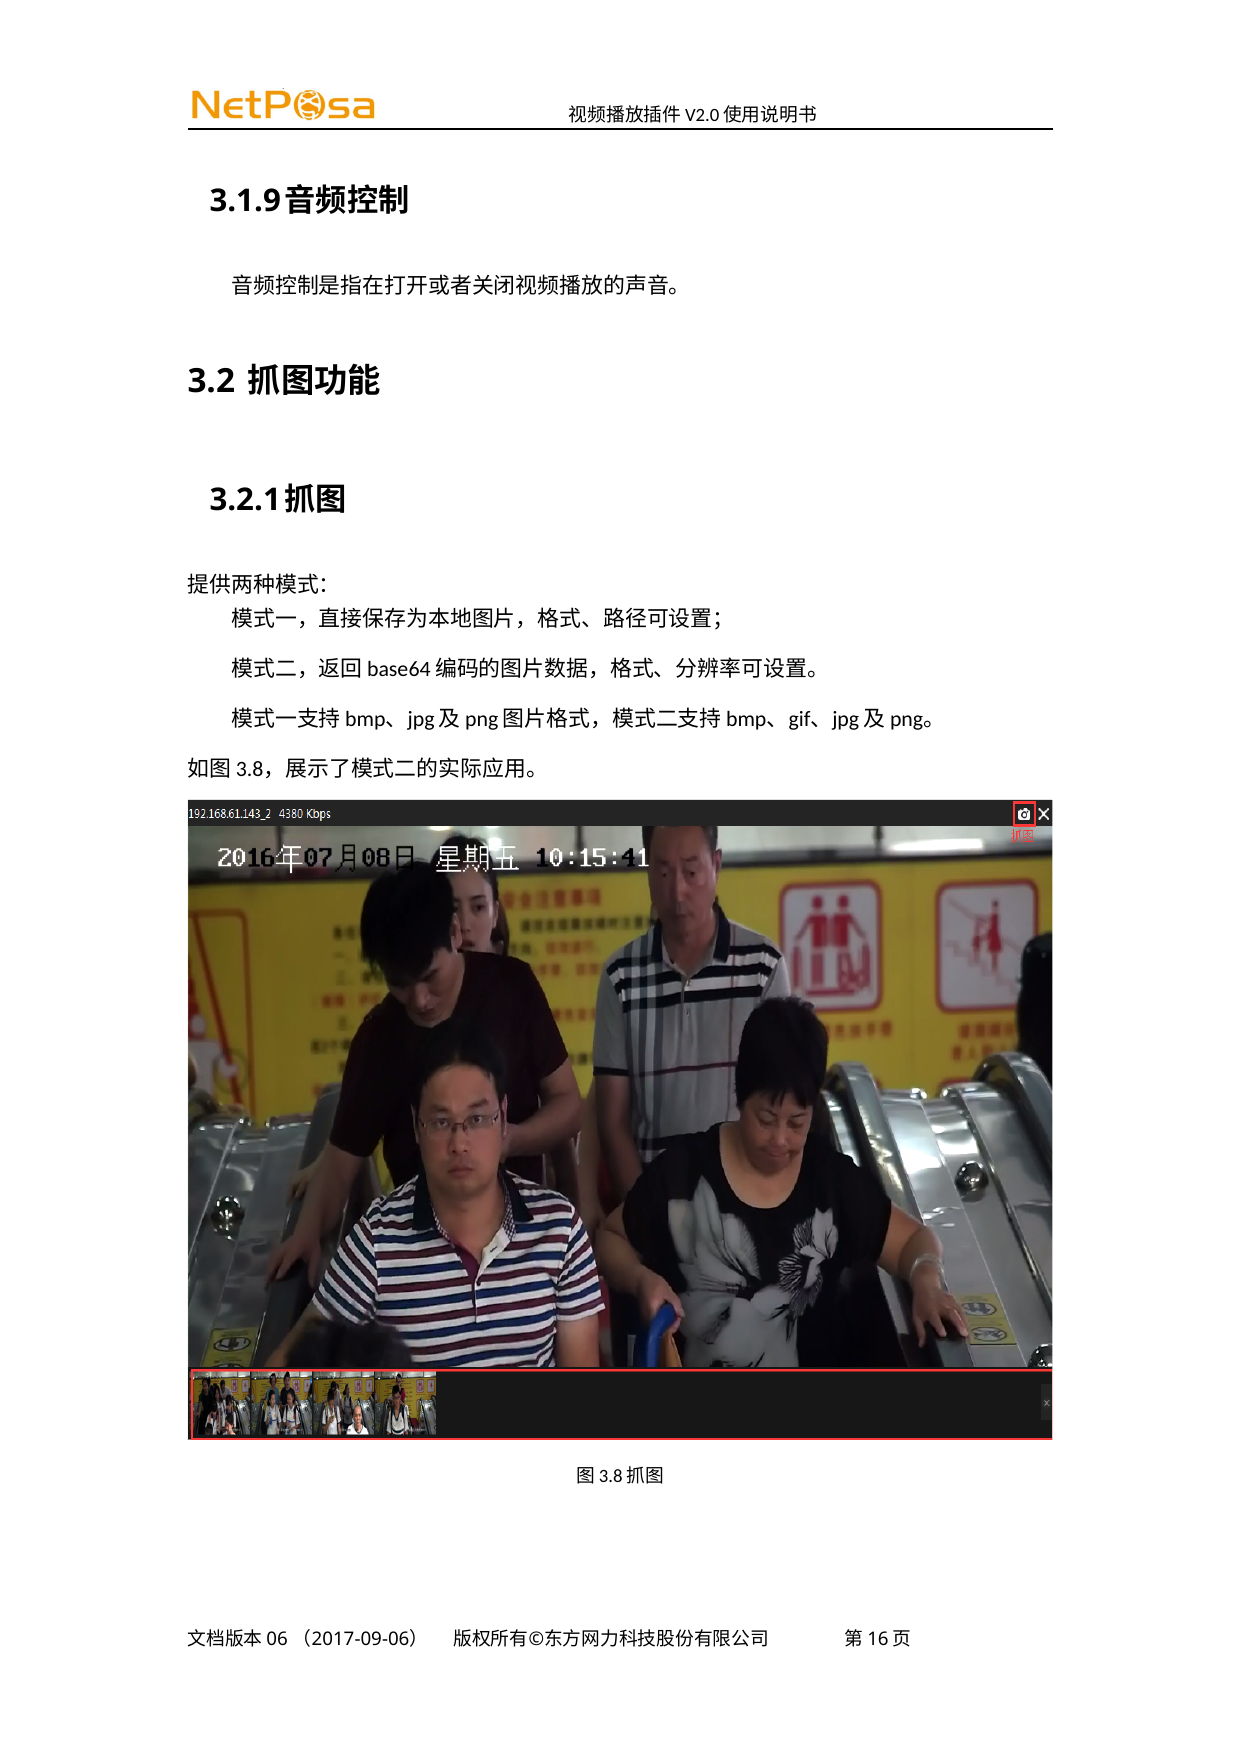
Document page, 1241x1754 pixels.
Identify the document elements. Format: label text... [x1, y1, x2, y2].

text 模式二，返回base64编码的图片数据，格式、分辨率可设置。 [187, 650, 1053, 684]
text 如图3.8，展示了模式二的实际应用。 [187, 749, 1053, 783]
text 音频控制是指在打开或者关闭视频播放的声音。 [187, 267, 1053, 301]
subtitle 抓图 [209, 463, 1031, 531]
text 模式一，直接保存为本地图片，格式、路径可设置； [187, 600, 1053, 634]
text 提供两种模式： [187, 566, 1053, 600]
text 图3.8 抓图 [187, 1458, 1053, 1492]
subtitle 抓图功能 [187, 344, 1053, 412]
picture [187, 799, 1053, 1440]
picture [187, 88, 378, 121]
text 模式一支持bmp、jpg及png图片格式，模式二支持bmp、gif、jpg及png。 [187, 700, 1053, 734]
subtitle 音频控制 [209, 164, 1031, 232]
